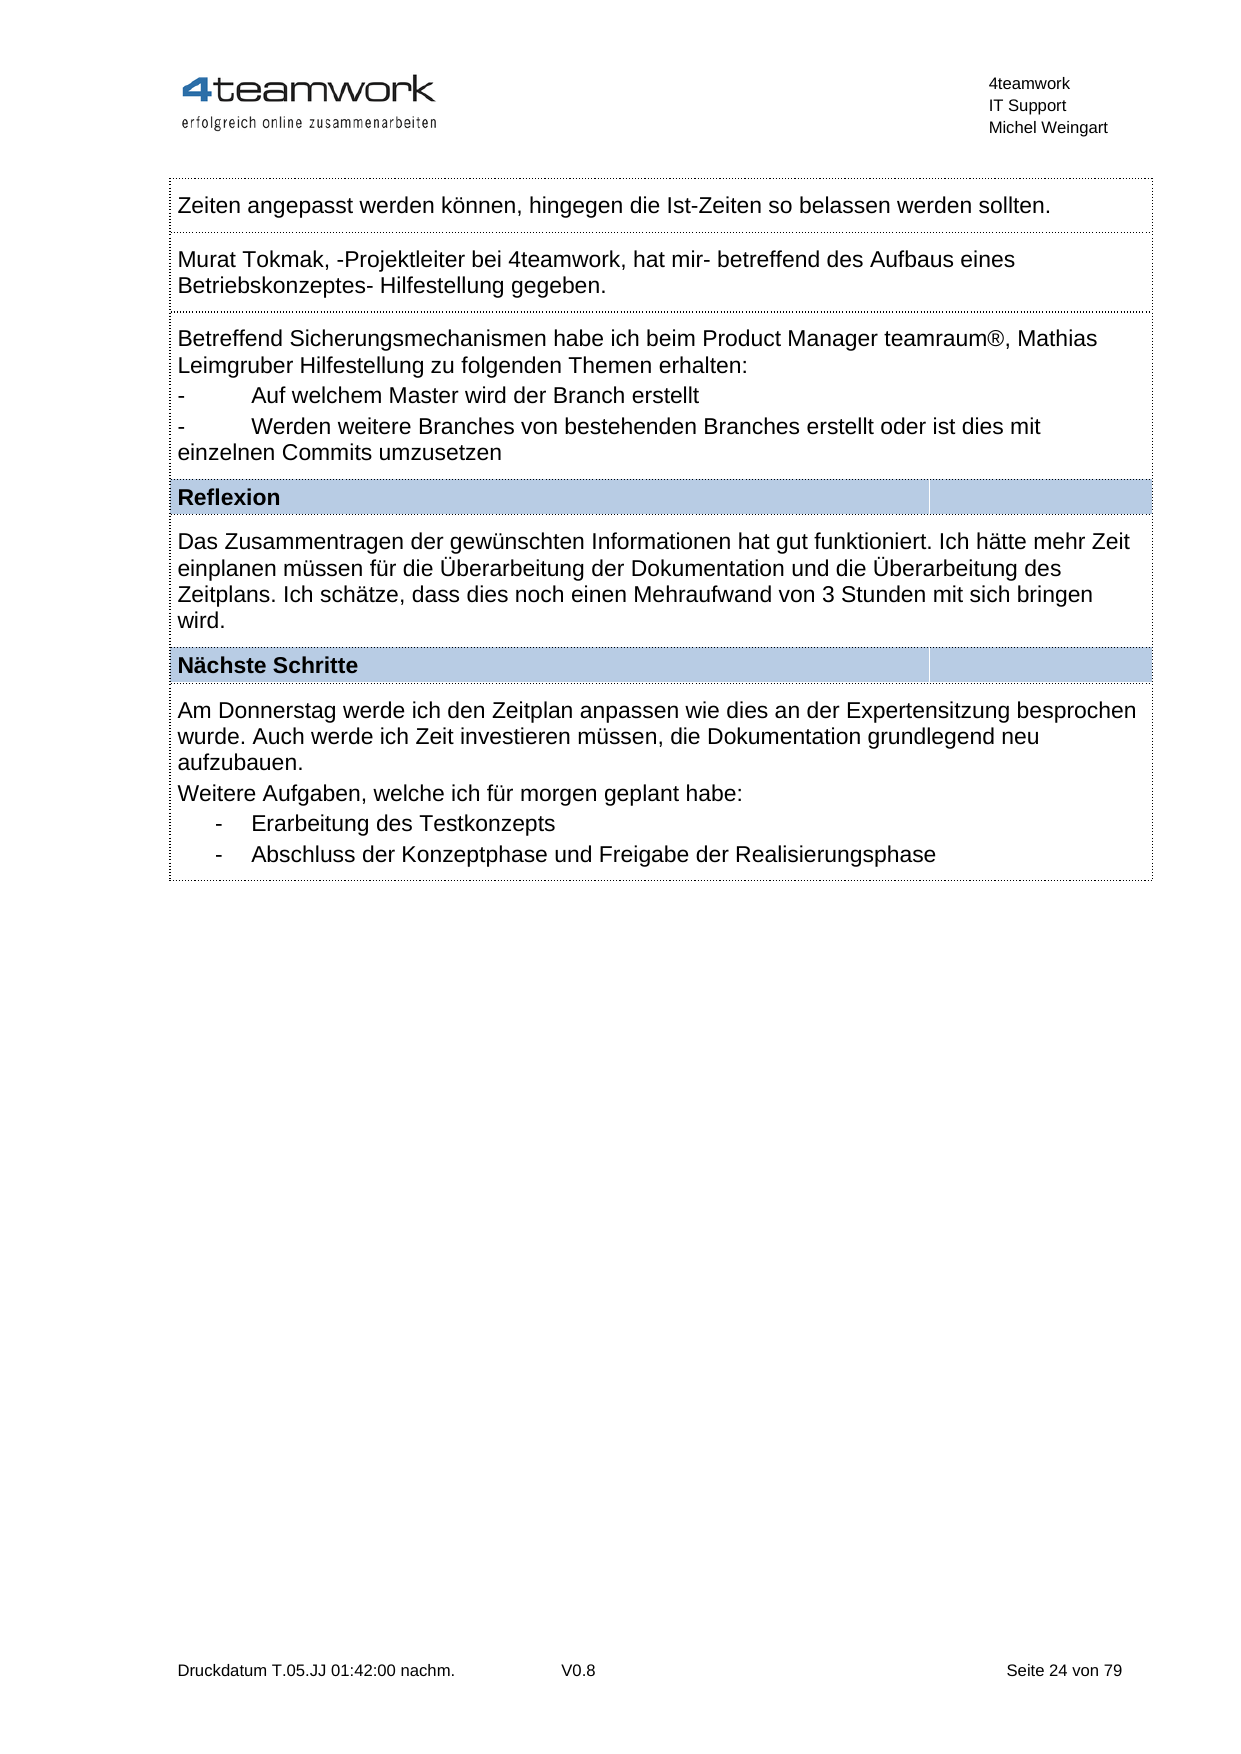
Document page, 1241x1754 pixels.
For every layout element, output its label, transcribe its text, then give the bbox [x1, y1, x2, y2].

table_cell Das Zusammentragen der gewünschten Informationen hat gut funktioniert. Ich hätte mehr Zeit einplanen müssen für die Überarbeitung der Dokumentation und die Überarbeitung des Zeitplans. Ich schätze, dass dies noch einen Mehraufwand von 3 Stunden mit sich bringen wird. [170, 514, 1152, 647]
table_cell Betreffend Sicherungsmechanismen habe ich beim Product Manager teamraum®, Mathias Leimgruber Hilfestellung zu folgenden Themen erhalten: - Auf welchem Master wird der Branch erstellt - Werden weitere Branches von bestehenden Branches erstellt oder ist dies mit einzelnen Commits umzusetzen [170, 311, 1152, 478]
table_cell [170, 178, 1152, 232]
table_cell Am Donnerstag werde ich den Zeitplan anpassen wie dies an der Expertensitzung besprochen wurde. Auch werde ich Zeit investieren müssen, die Dokumentation grundlegend neu aufzubauen. Weitere Aufgaben, welche ich für morgen geplant habe: Erarbeitung des Testkonzepts Abschluss der Konzeptphase und Freigabe der Realisierungsphase [170, 683, 1152, 880]
picture [177, 69, 440, 134]
table_cell [930, 647, 1041, 682]
table_cell Nächste Schritte [170, 647, 786, 682]
table_cell Reflexion [170, 479, 786, 514]
table_cell [786, 647, 929, 682]
table_cell [930, 479, 1041, 514]
table_cell [1041, 647, 1152, 682]
table_cell [1041, 479, 1152, 514]
table_cell [786, 479, 929, 514]
table_cell Murat Tokmak, -Projektleiter bei 4teamwork, hat mir- betreffend des Aufbaus eines Betriebskonzeptes- Hilfestellung gegeben. [170, 232, 1152, 311]
